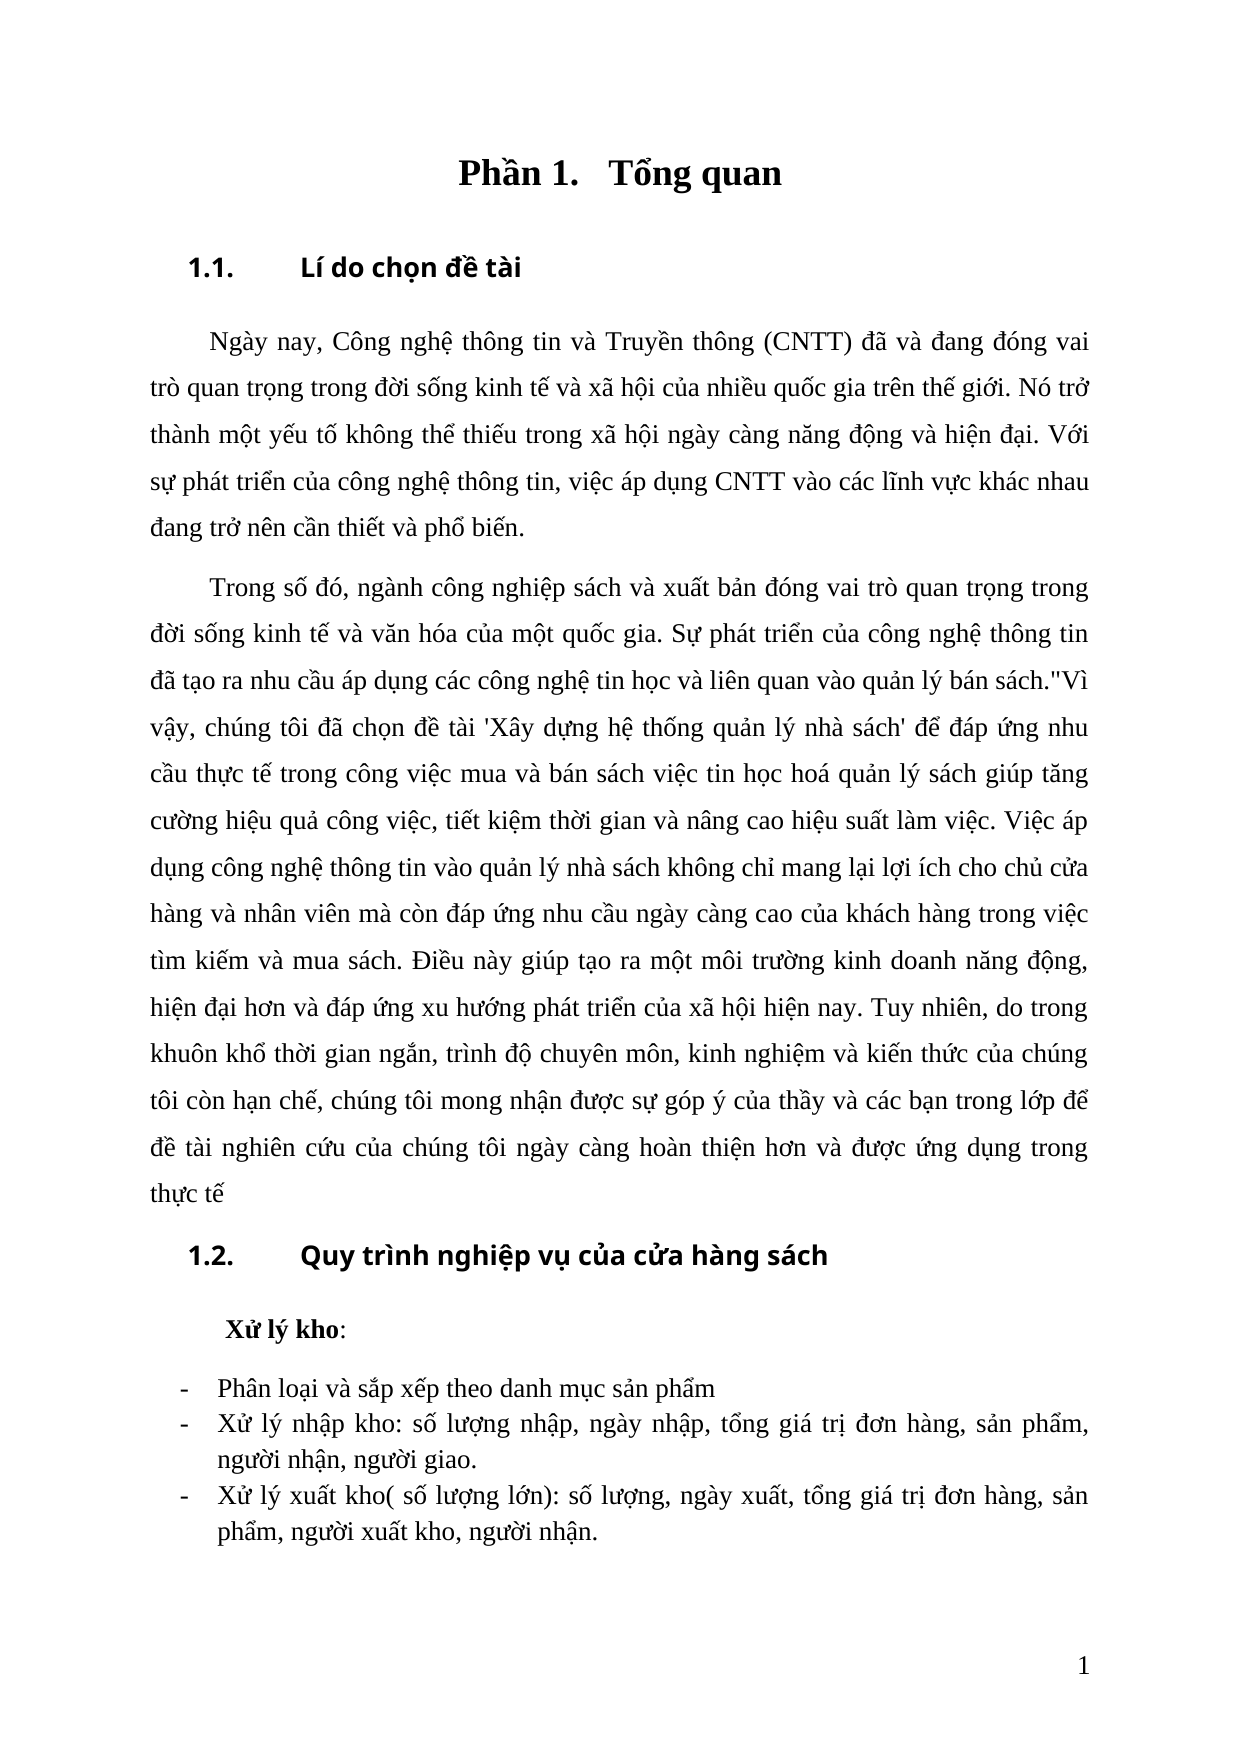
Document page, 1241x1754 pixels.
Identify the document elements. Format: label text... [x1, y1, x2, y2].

text Lí do chọn đề tài [187, 249, 1090, 286]
text Tổng quan [150, 150, 1090, 193]
list Phân loại và sắp xếp theo danh mục sản phẩm [179, 1372, 1090, 1403]
text Trong số đó, ngành công nghiệp sách và xuất bản đóng vai trò quan trọng trong đời sống kinh tế và văn hóa của một quốc gia. Sự phát triển của công nghệ thông tin đã tạo ra nhu cầu áp dụng các công nghệ tin học và liên quan vào quản lý bán sách."Vì vậy, chúng tôi đã chọn đề tài 'Xây dựng hệ thống quản lý nhà sách' để đáp ứng nhu cầu thực tế trong công việc mua và bán sách việc tin học hoá quản lý sách giúp tăng cường hiệu quả công việc, tiết kiệm thời gian và nâng cao hiệu suất làm việc. Việc áp dụng công nghệ thông tin vào quản lý nhà sách không chỉ mang lại lợi ích cho chủ cửa hàng và nhân viên mà còn đáp ứng nhu cầu ngày càng cao của khách hàng trong việc tìm kiếm và mua sách. Điều này giúp tạo ra một môi trường kinh doanh năng động, hiện đại hơn và đáp ứng xu hướng phát triển của xã hội hiện nay. Tuy nhiên, do trong khuôn khổ thời gian ngắn, trình độ chuyên môn, kinh nghiệm và kiến thức của chúng tôi còn hạn chế, chúng tôi mong nhận được sự góp ý của thầy và các bạn trong lớp để đề tài nghiên cứu của chúng tôi ngày càng hoàn thiện hơn và được ứng dụng trong thực tế [150, 571, 1090, 1208]
text Xử lý kho: [150, 1313, 1090, 1344]
list Xử lý nhập kho: số lượng nhập, ngày nhập, tổng giá trị đơn hàng, sản phẩm, người nhận, người giao. [179, 1408, 1090, 1474]
list Xử lý xuất kho( số lượng lớn): số lượng, ngày xuất, tổng giá trị đơn hàng, sản phẩm, người xuất kho, người nhận. [179, 1479, 1090, 1546]
text Quy trình nghiệp vụ của cửa hàng sách [187, 1237, 1090, 1273]
text Ngày nay, Công nghệ thông tin và Truyền thông (CNTT) đã và đang đóng vai trò quan trọng trong đời sống kinh tế và xã hội của nhiều quốc gia trên thế giới. Nó trở thành một yếu tố không thể thiếu trong xã hội ngày càng năng động và hiện đại. Với sự phát triển của công nghệ thông tin, việc áp dụng CNTT vào các lĩnh vực khác nhau đang trở nên cần thiết và phổ biến. [150, 325, 1090, 543]
